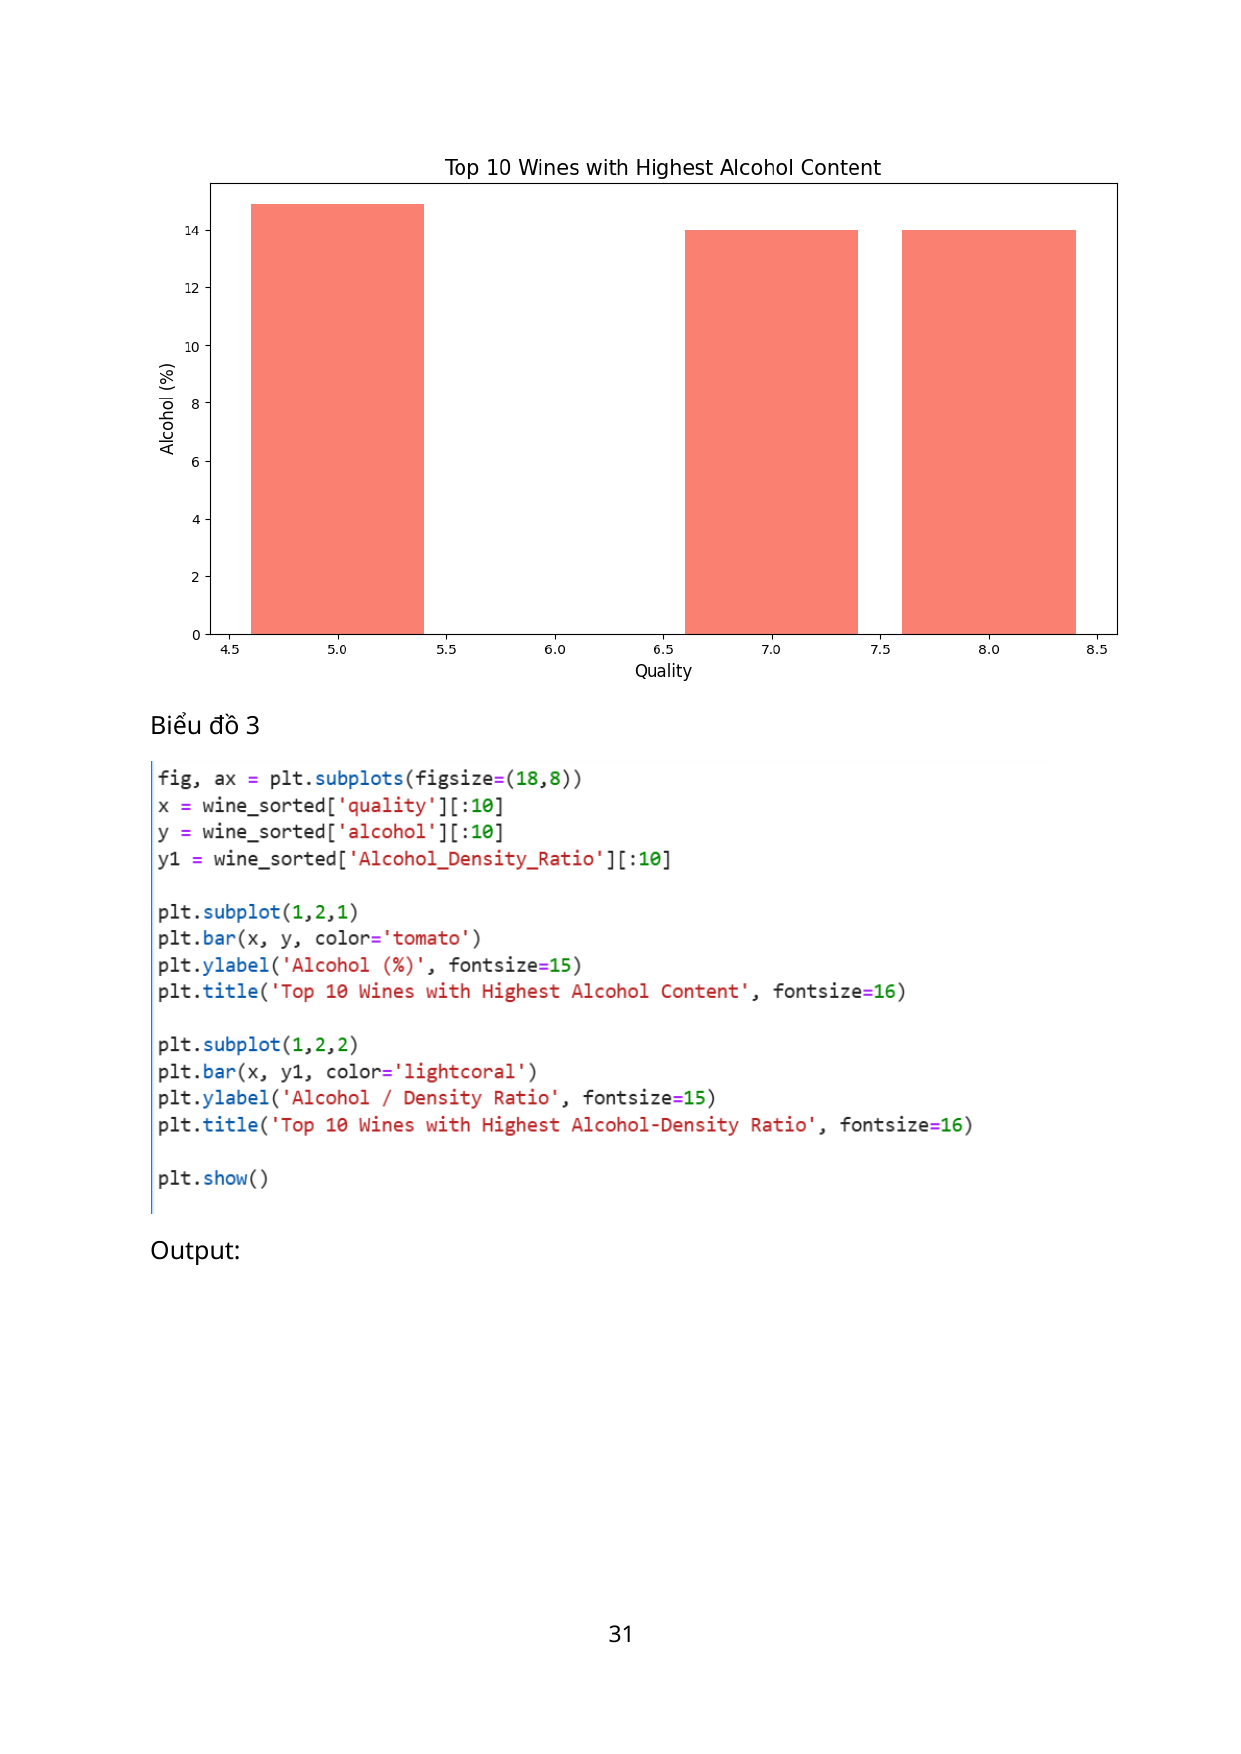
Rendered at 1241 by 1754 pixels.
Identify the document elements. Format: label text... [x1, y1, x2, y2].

text Output: [150, 1232, 1093, 1267]
picture [150, 150, 1125, 689]
picture [150, 761, 1054, 1214]
text Biểu đồ 3 [150, 708, 1093, 742]
